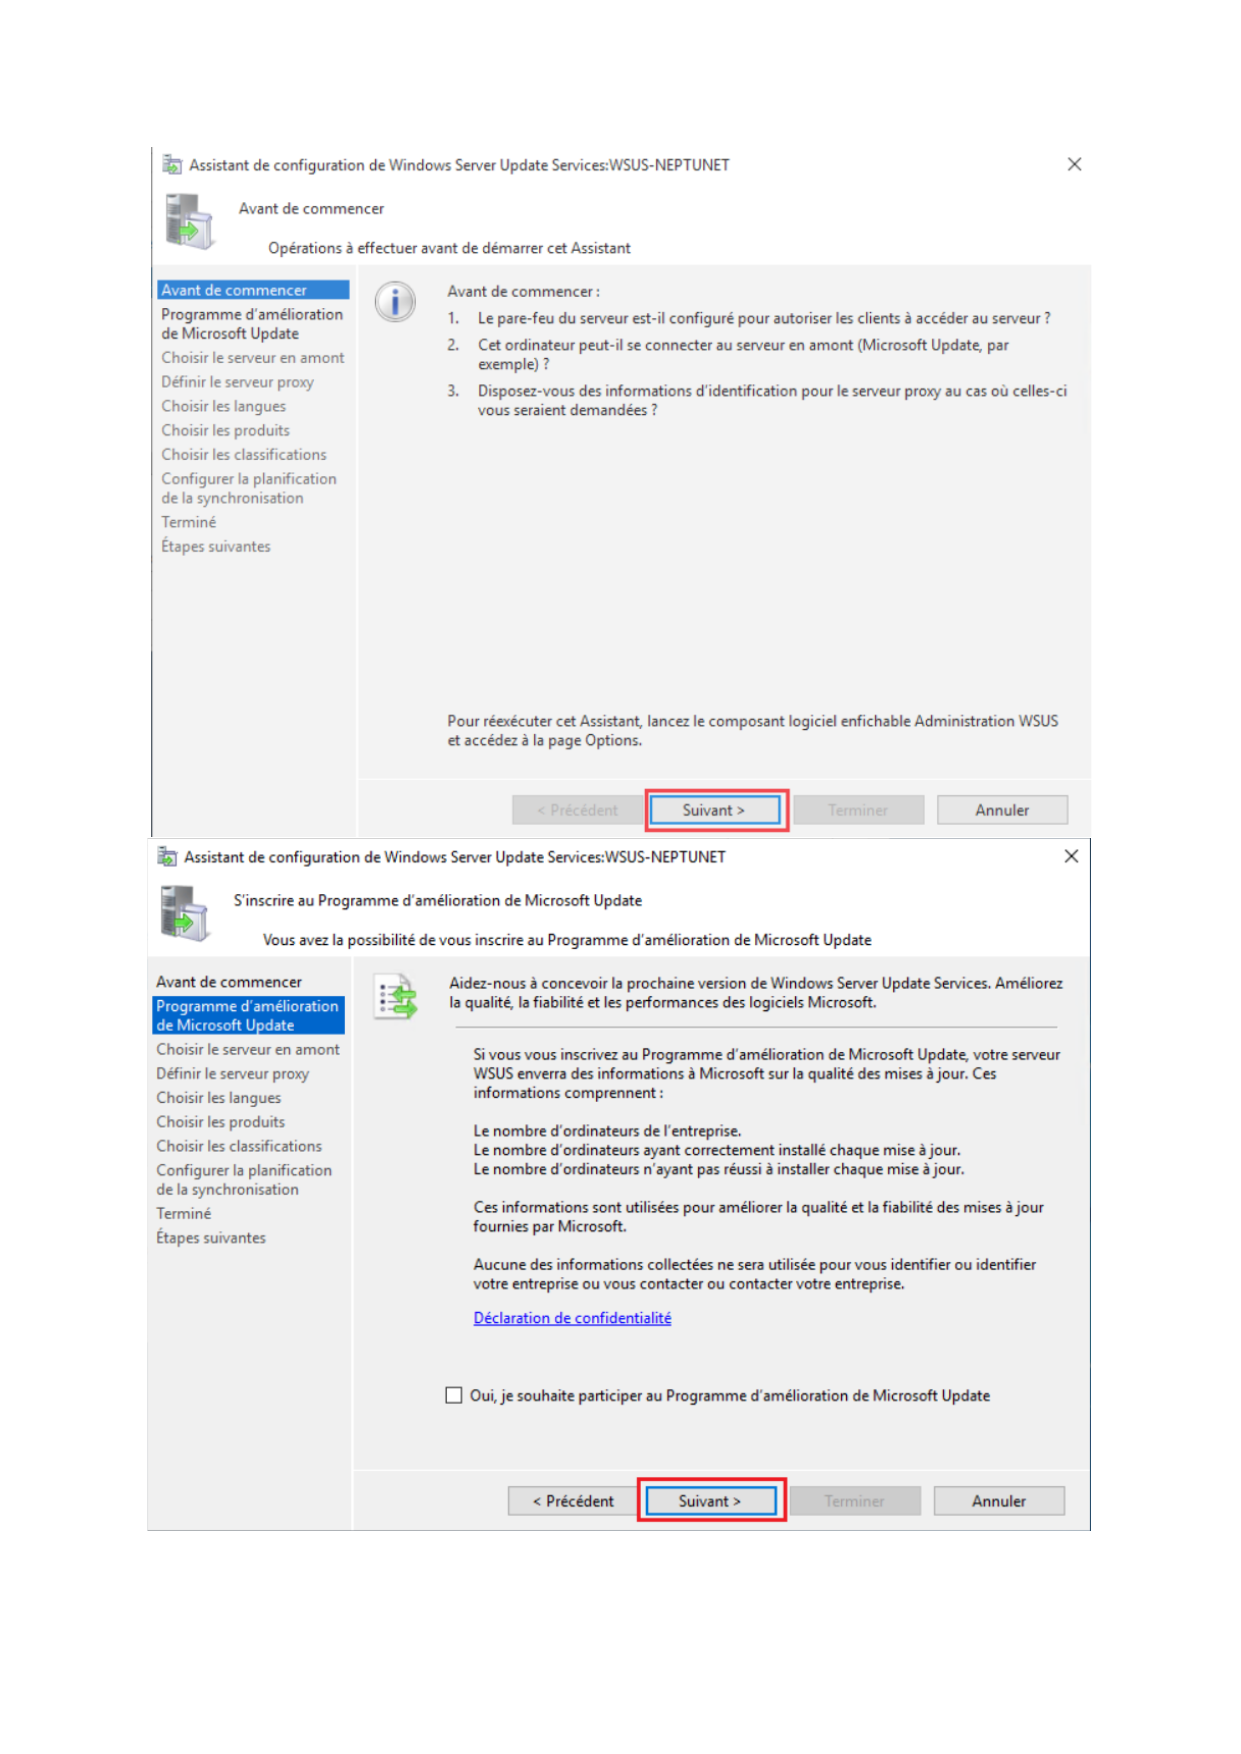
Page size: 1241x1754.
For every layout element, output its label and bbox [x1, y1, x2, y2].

picture [147, 147, 1092, 837]
picture [147, 838, 1093, 1531]
